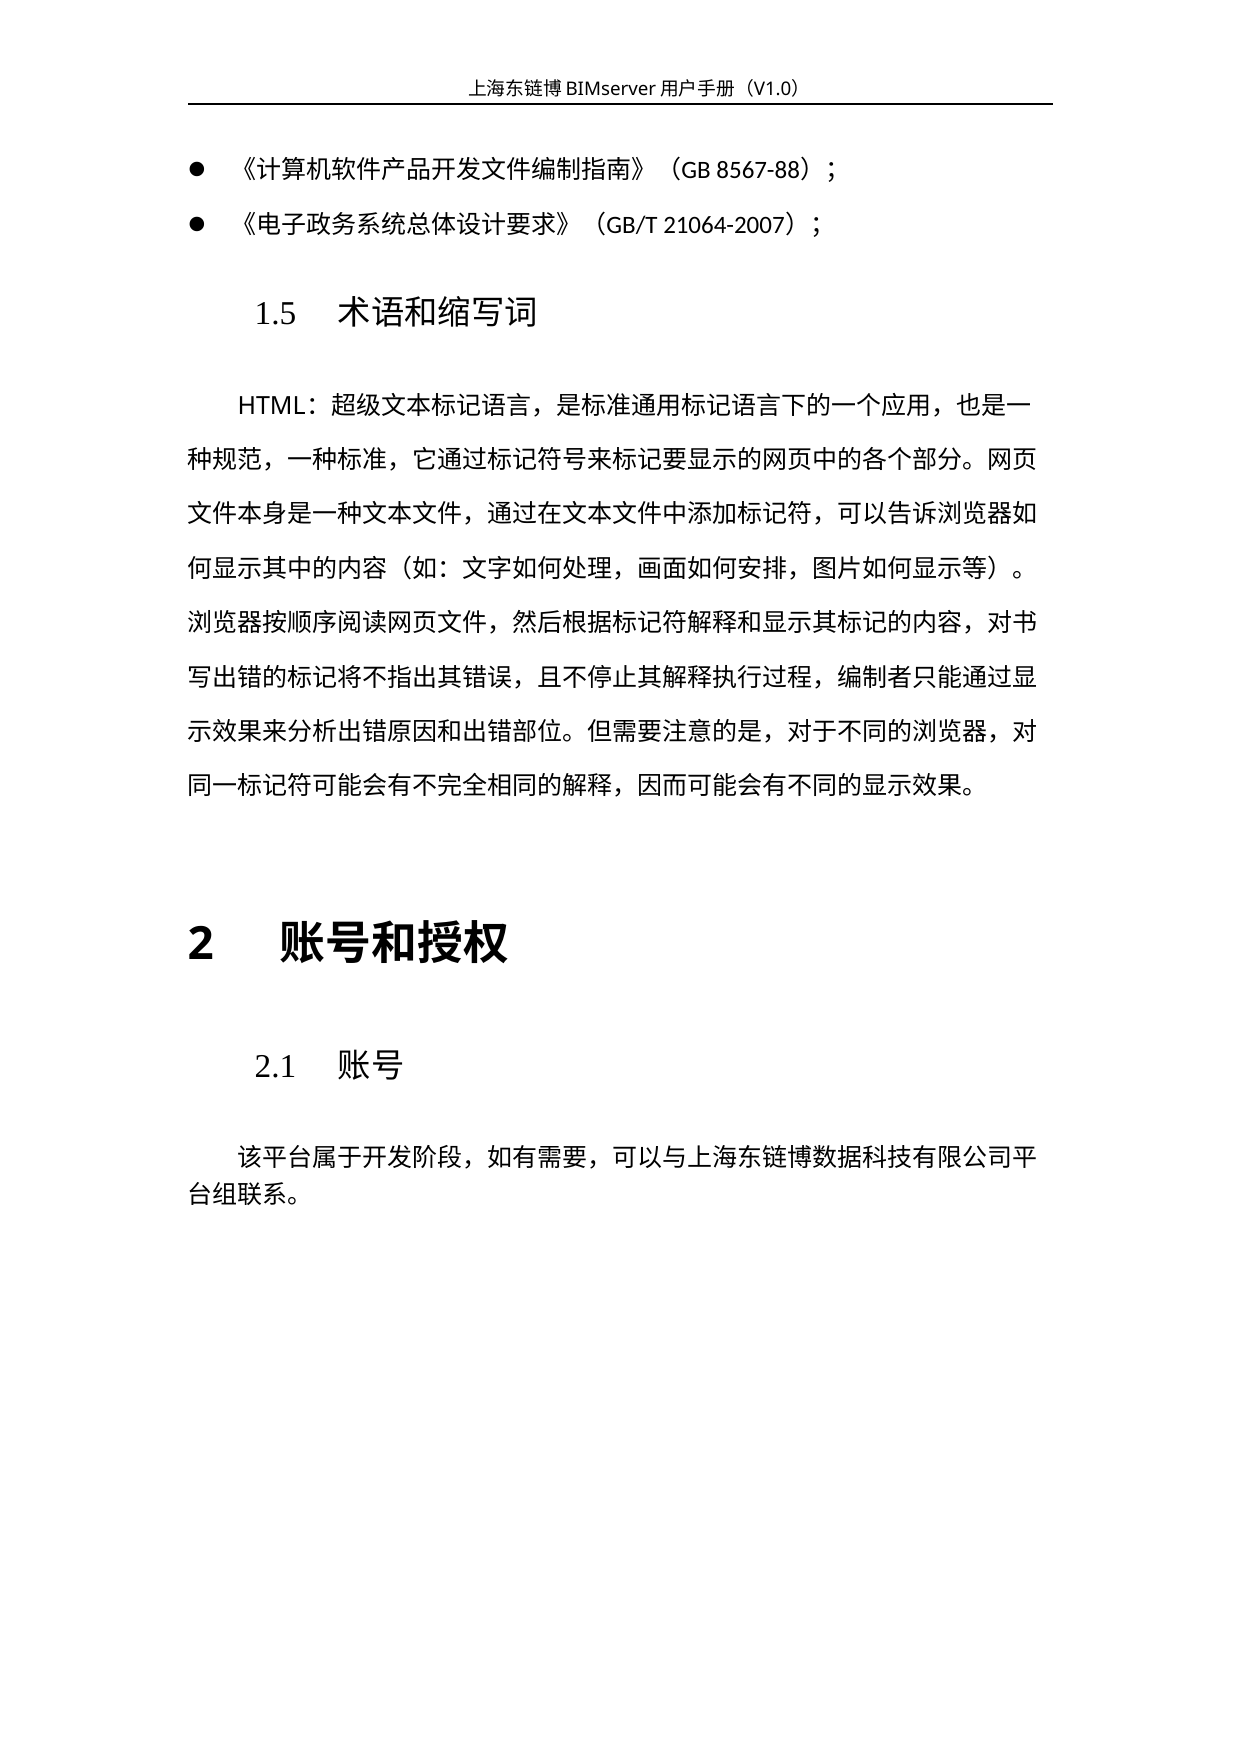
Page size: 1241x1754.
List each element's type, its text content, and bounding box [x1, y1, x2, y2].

list 《电子政务系统总体设计要求》（GB/T 21064-2007）； [187, 204, 1053, 241]
subtitle 术语和缩写词 [187, 286, 1053, 334]
subtitle 账号和授权 [187, 911, 1053, 973]
text HTML：超级文本标记语言，是标准通用标记语言下的一个应用，也是一种规范，一种标准，它通过标记符号来标记要显示的网页中的各个部分。网页文件本身是一种文本文件，通过在文本文件中添加标记符，可以告诉浏览器如何显示其中的内容（如：文字如何处理，画面如何安排，图片如何显示等）。浏览器按顺序阅读网页文件，然后根据标记符解释和显示其标记的内容，对书写出错的标记将不指出其错误，且不停止其解释执行过程，编制者只能通过显示效果来分析出错原因和出错部位。但需要注意的是，对于不同的浏览器，对同一标记符可能会有不完全相同的解释，因而可能会有不同的显示效果。 [187, 385, 1053, 802]
list 《计算机软件产品开发文件编制指南》（GB 8567-88）； [187, 150, 1053, 186]
text 该平台属于开发阶段，如有需要，可以与上海东链博数据科技有限公司平台组联系。 [187, 1138, 1053, 1210]
subtitle 账号 [187, 1038, 1053, 1087]
